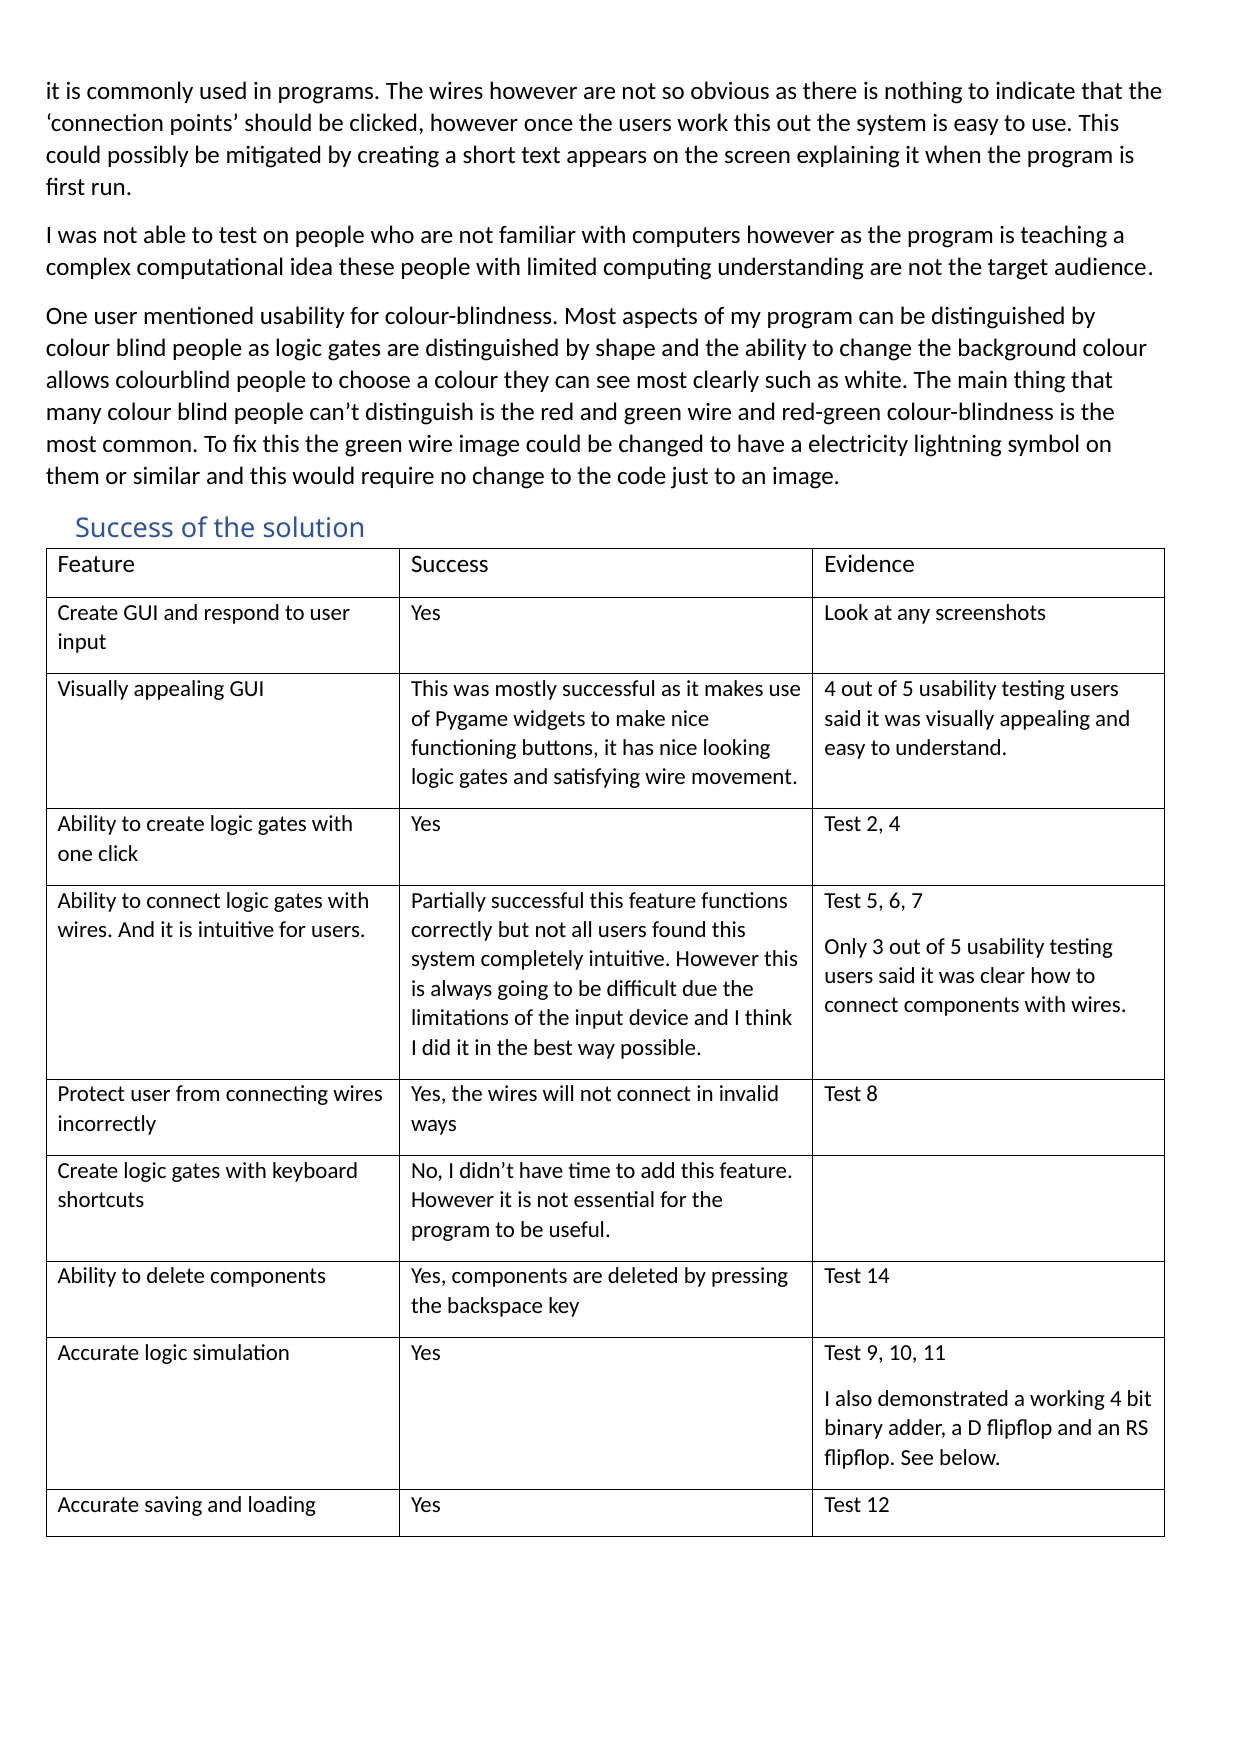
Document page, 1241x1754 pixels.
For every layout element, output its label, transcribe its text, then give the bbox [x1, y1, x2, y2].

table_cell Partially successful this feature functions correctly but not all users found this system completely intuitive. However this is always going to be difficult due the limitations of the input device and I think I did it in the best way possible. [400, 886, 812, 1078]
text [46, 75, 1165, 201]
table_cell Yes [400, 1490, 812, 1536]
subtitle Success of the solution [75, 509, 1165, 546]
table_cell Yes [400, 809, 812, 885]
table_cell Create GUI and respond to user input [47, 598, 399, 673]
table_cell Accurate logic simulation [47, 1338, 399, 1489]
table_cell This was mostly successful as it makes use of Pygame widgets to make nice functioning buttons, it has nice looking logic gates and satisfying wire movement. [400, 674, 812, 808]
table_cell Yes [400, 598, 812, 673]
table_cell Test 12 [813, 1490, 1164, 1536]
table_cell Ability to delete components [47, 1262, 399, 1337]
table_header Evidence [813, 549, 1164, 597]
table_cell Test 9, 10, 11 I also demonstrated a working 4 bit binary adder, a D flipflop and an RS flipflop. See below. [813, 1338, 1164, 1489]
table_cell Accurate saving and loading [47, 1490, 399, 1536]
table_cell Yes, the wires will not connect in invalid ways [400, 1080, 812, 1155]
table_cell Yes, components are deleted by pressing the backspace key [400, 1262, 812, 1337]
table_cell 4 out of 5 usability testing users said it was visually appealing and easy to understand. [813, 674, 1164, 808]
table_cell Test 2, 4 [813, 809, 1164, 885]
table_header Feature [47, 549, 399, 597]
table_cell Test 14 [813, 1262, 1164, 1337]
table_cell Create logic gates with keyboard shortcuts [47, 1156, 399, 1261]
table_cell Protect user from connecting wires incorrectly [47, 1080, 399, 1155]
table_cell No, I didn’t have time to add this feature. However it is not essential for the program to be useful. [400, 1156, 812, 1261]
table_cell Look at any screenshots [813, 598, 1164, 673]
table_cell Test 5, 6, 7 Only 3 out of 5 usability testing users said it was clear how to connect components with wires. [813, 886, 1164, 1078]
table_cell Visually appealing GUI [47, 674, 399, 808]
table_cell [813, 1156, 1164, 1261]
table_header Success [400, 549, 812, 597]
table_cell Test 8 [813, 1080, 1164, 1155]
table_cell Ability to connect logic gates with wires. And it is intuitive for users. [47, 886, 399, 1078]
table_cell Yes [400, 1338, 812, 1489]
text One user mentioned usability for colour-blindness. Most aspects of my program can be distinguished by colour blind people as logic gates are distinguished by shape and the ability to change the background colour allows colourblind people to choose a colour they can see most clearly such as white. The main thing that many colour blind people can’t distinguish is the red and green wire and red-green colour-blindness is the most common. To fix this the green wire image could be changed to have a electricity lightning symbol on them or similar and this would require no change to the code just to an image. [46, 300, 1165, 491]
text I was not able to test on people who are not familiar with computers however as the program is teaching a complex computational idea these people with limited computing understanding are not the target audience. [46, 219, 1165, 282]
table_cell Ability to create logic gates with one click [47, 809, 399, 885]
